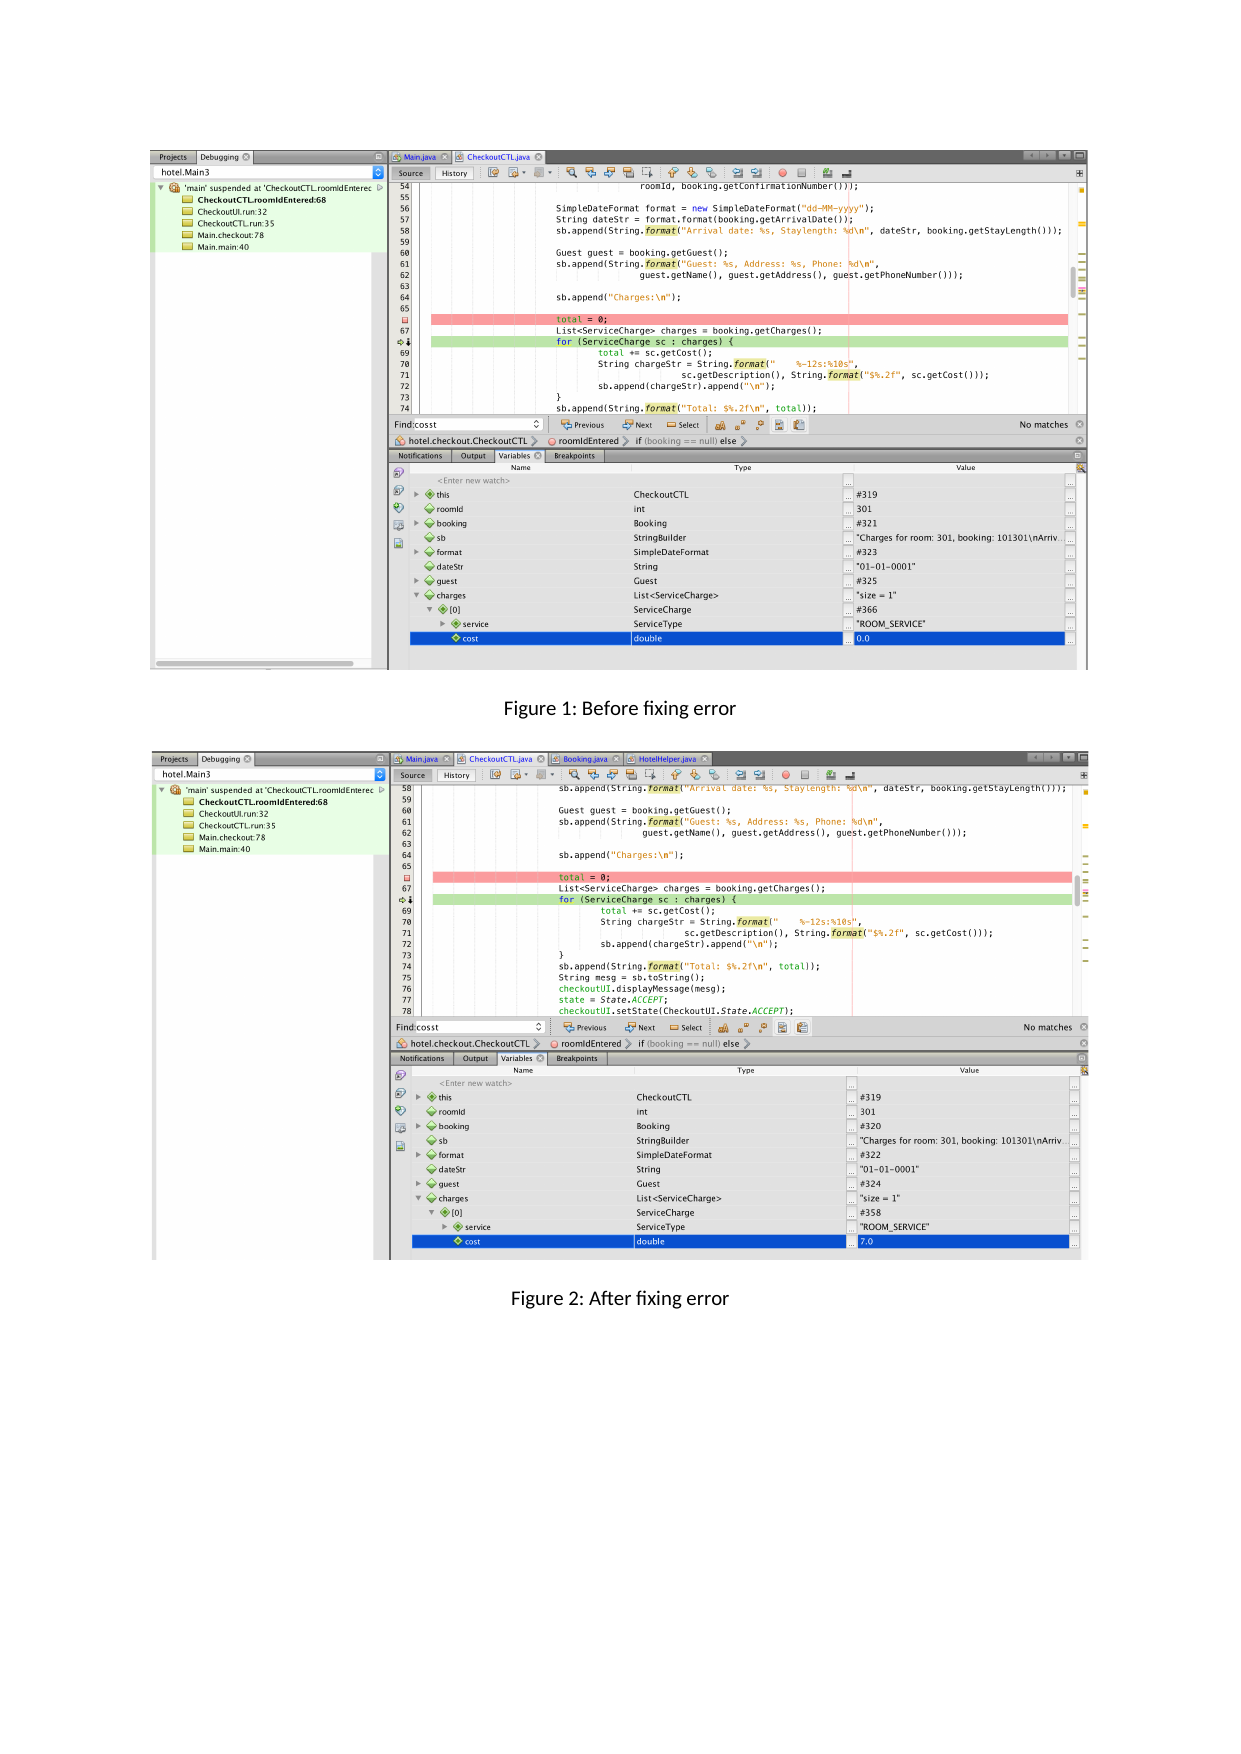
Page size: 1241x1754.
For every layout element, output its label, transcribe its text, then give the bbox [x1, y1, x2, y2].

picture [151, 751, 1089, 1260]
text Figure 1: Before fixing error [150, 670, 1090, 751]
text Figure 2: After fixing error [150, 1259, 1090, 1341]
picture [150, 150, 1088, 670]
